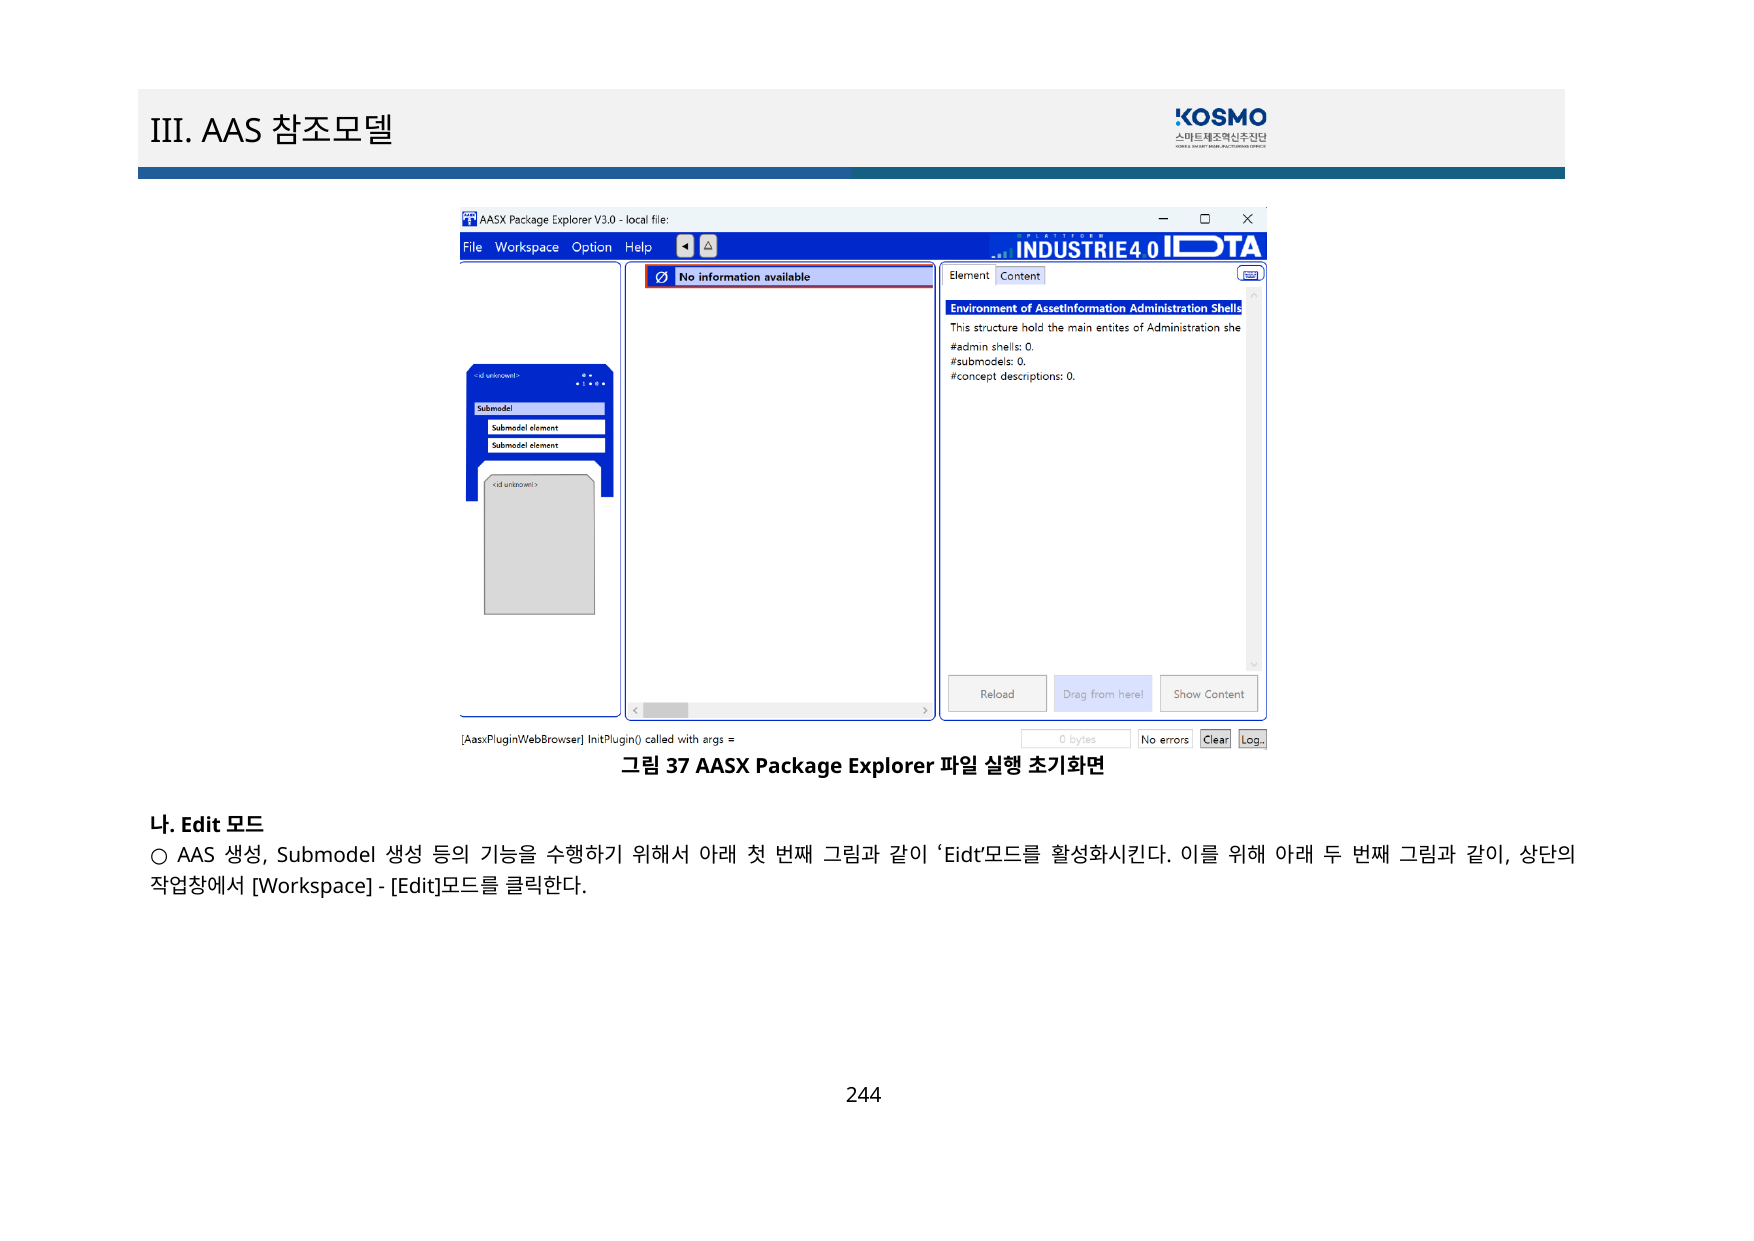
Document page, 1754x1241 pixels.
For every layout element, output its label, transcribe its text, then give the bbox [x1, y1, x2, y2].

text 나. Edit 모드 [150, 808, 1577, 839]
text 그림 AASX Package Explorer 파일 실행 초기화면 [150, 750, 1577, 780]
picture [1175, 108, 1267, 148]
text ○ AAS 생성, Submodel 생성 등의 기능을 수행하기 위해서 아래 첫 번째 그림과 같이 ‘Eidt’모드를 활성화시킨다. 이를 위해 아래 두 번째 그림과 같이, 상단의 작업창에서 [Workspace] - [Edit]모드를 클릭한다. [150, 839, 1577, 899]
picture [460, 207, 1267, 750]
